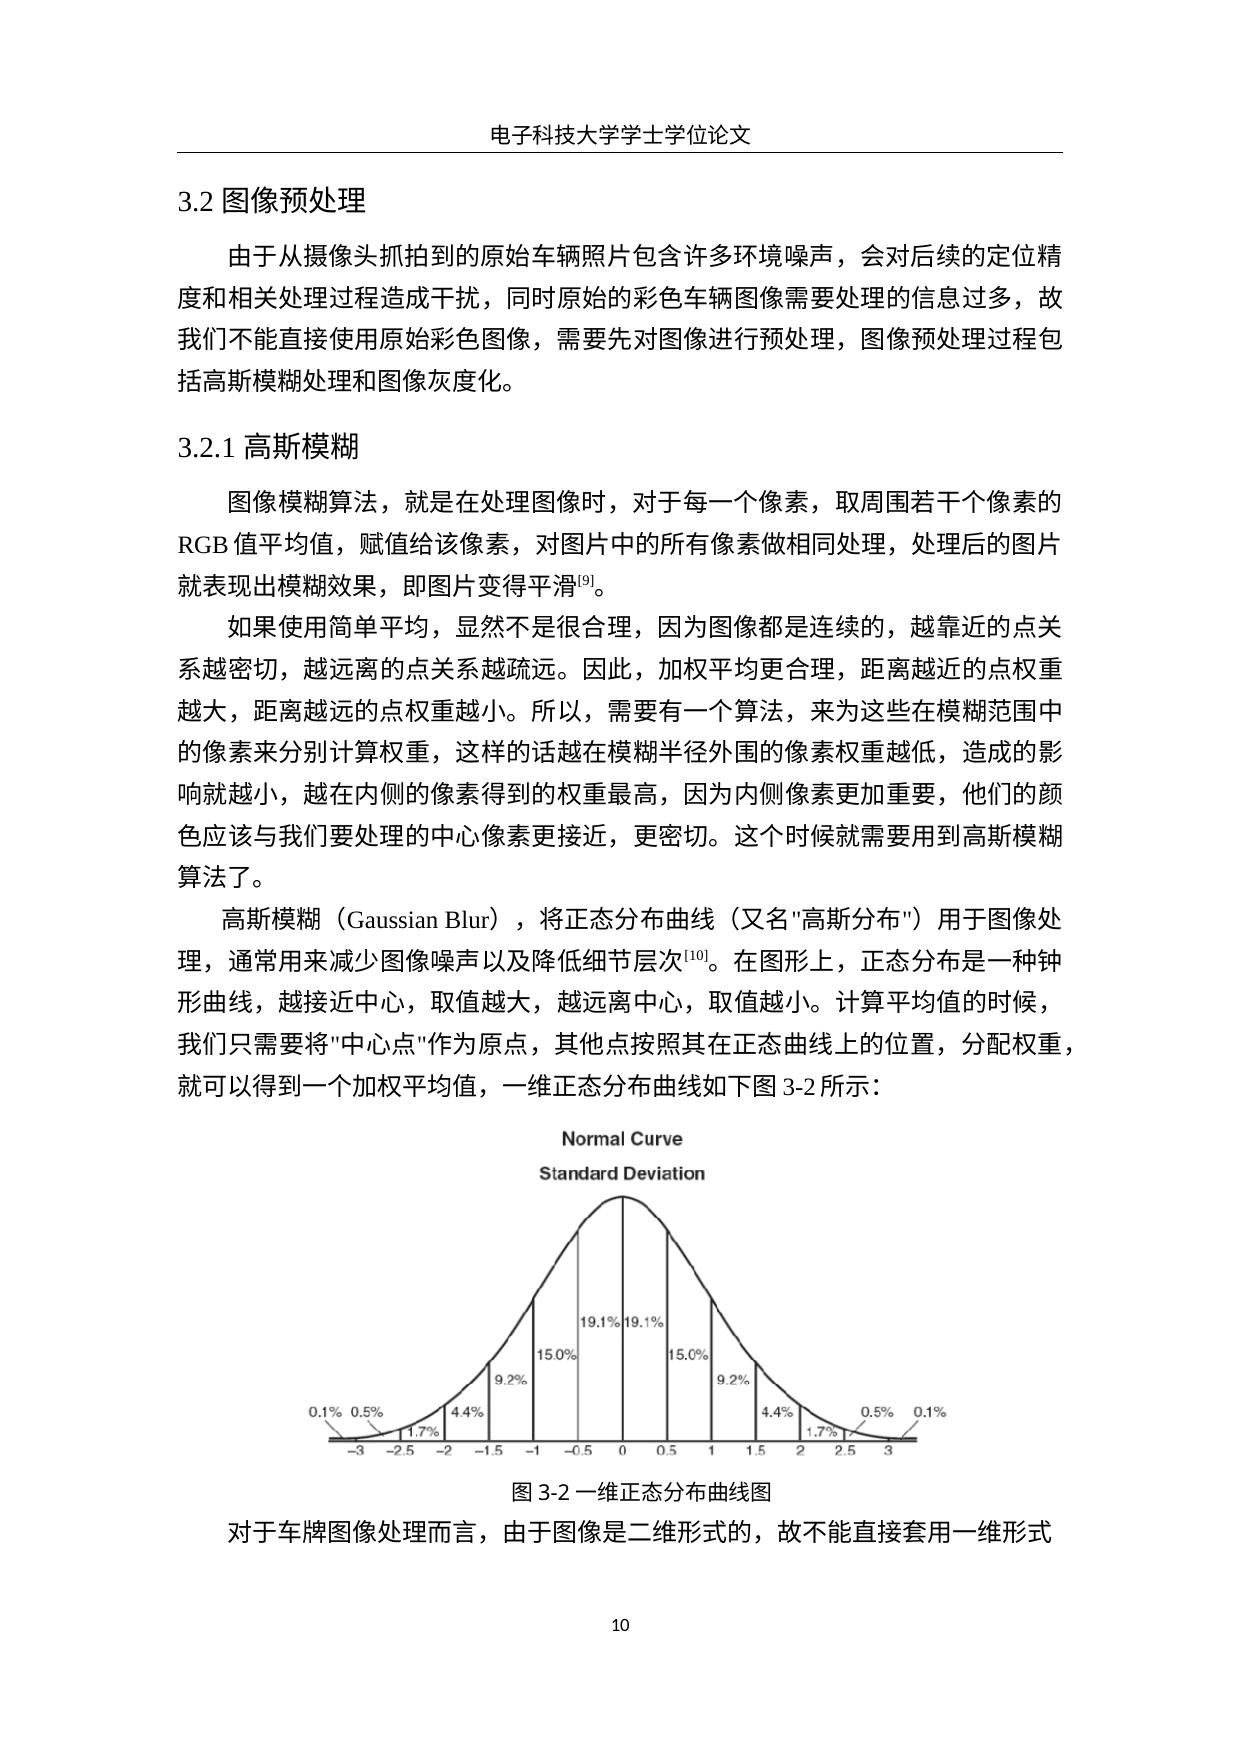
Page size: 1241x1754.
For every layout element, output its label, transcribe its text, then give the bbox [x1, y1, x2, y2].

text 高斯模糊（Gaussian Blur），将正态分布曲线（又名"高斯分布"）用于图像处理，通常用来减少图像噪声以及降低细节层次[10]。在图形上，正态分布是一种钟形曲线，越接近中心，取值越大，越远离中心，取值越小。计算平均值的时候，我们只需要将"中心点"作为原点，其他点按照其在正态曲线上的位置，分配权重，就可以得到一个加权平均值，一维正态分布曲线如下图3-2所示： [177, 895, 1063, 1103]
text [177, 1508, 1063, 1550]
text 由于从摄像头抓拍到的原始车辆照片包含许多环境噪声，会对后续的定位精度和相关处理过程造成干扰，同时原始的彩色车辆图像需要处理的信息过多，故我们不能直接使用原始彩色图像，需要先对图像进行预处理，图像预处理过程包括高斯模糊处理和图像灰度化。 [177, 232, 1063, 399]
text 3.2.1 高斯模糊 [177, 424, 1063, 466]
text 如果使用简单平均，显然不是很合理，因为图像都是连续的，越靠近的点关系越密切，越远离的点关系越疏远。因此，加权平均更合理，距离越近的点权重越大，距离越远的点权重越小。所以，需要有一个算法，来为这些在模糊范围中的像素来分别计算权重，这样的话越在模糊半径外围的像素权重越低，造成的影响就越小，越在内侧的像素得到的权重最高，因为内侧像素更加重要，他们的颜色应该与我们要处理的中心像素更接近，更密切。这个时候就需要用到高斯模糊算法了。 [177, 603, 1063, 895]
picture [289, 1112, 961, 1467]
text 3.2 图像预处理 [177, 177, 1063, 219]
text 图像模糊算法，就是在处理图像时，对于每一个像素，取周围若干个像素的RGB值平均值，赋值给该像素，对图片中的所有像素做相同处理，处理后的图片就表现出模糊效果，即图片变得平滑[9]。 [177, 478, 1063, 603]
